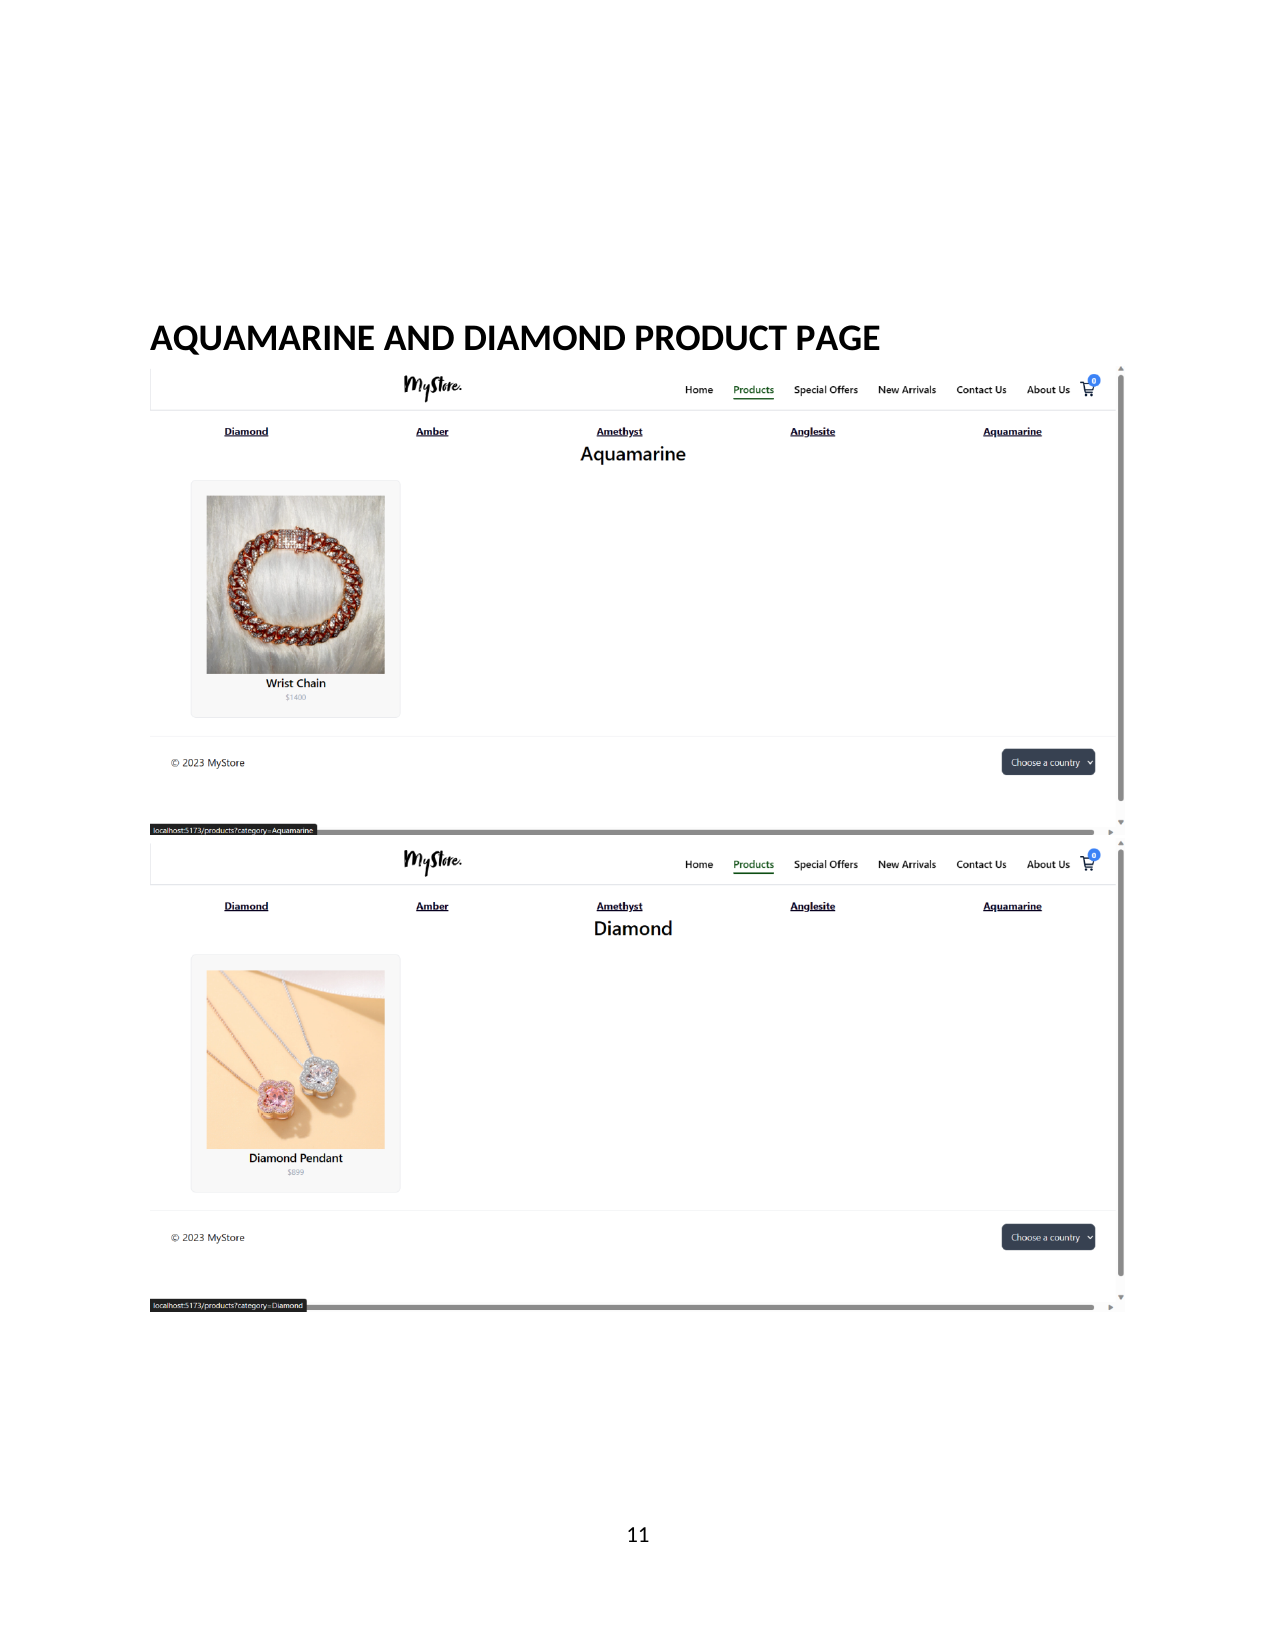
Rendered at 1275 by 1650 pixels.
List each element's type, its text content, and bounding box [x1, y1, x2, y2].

picture [150, 838, 1125, 1312]
picture [150, 366, 1125, 835]
text AQUAMARINE AND DIAMOND PRODUCT PAGE [150, 314, 1125, 359]
